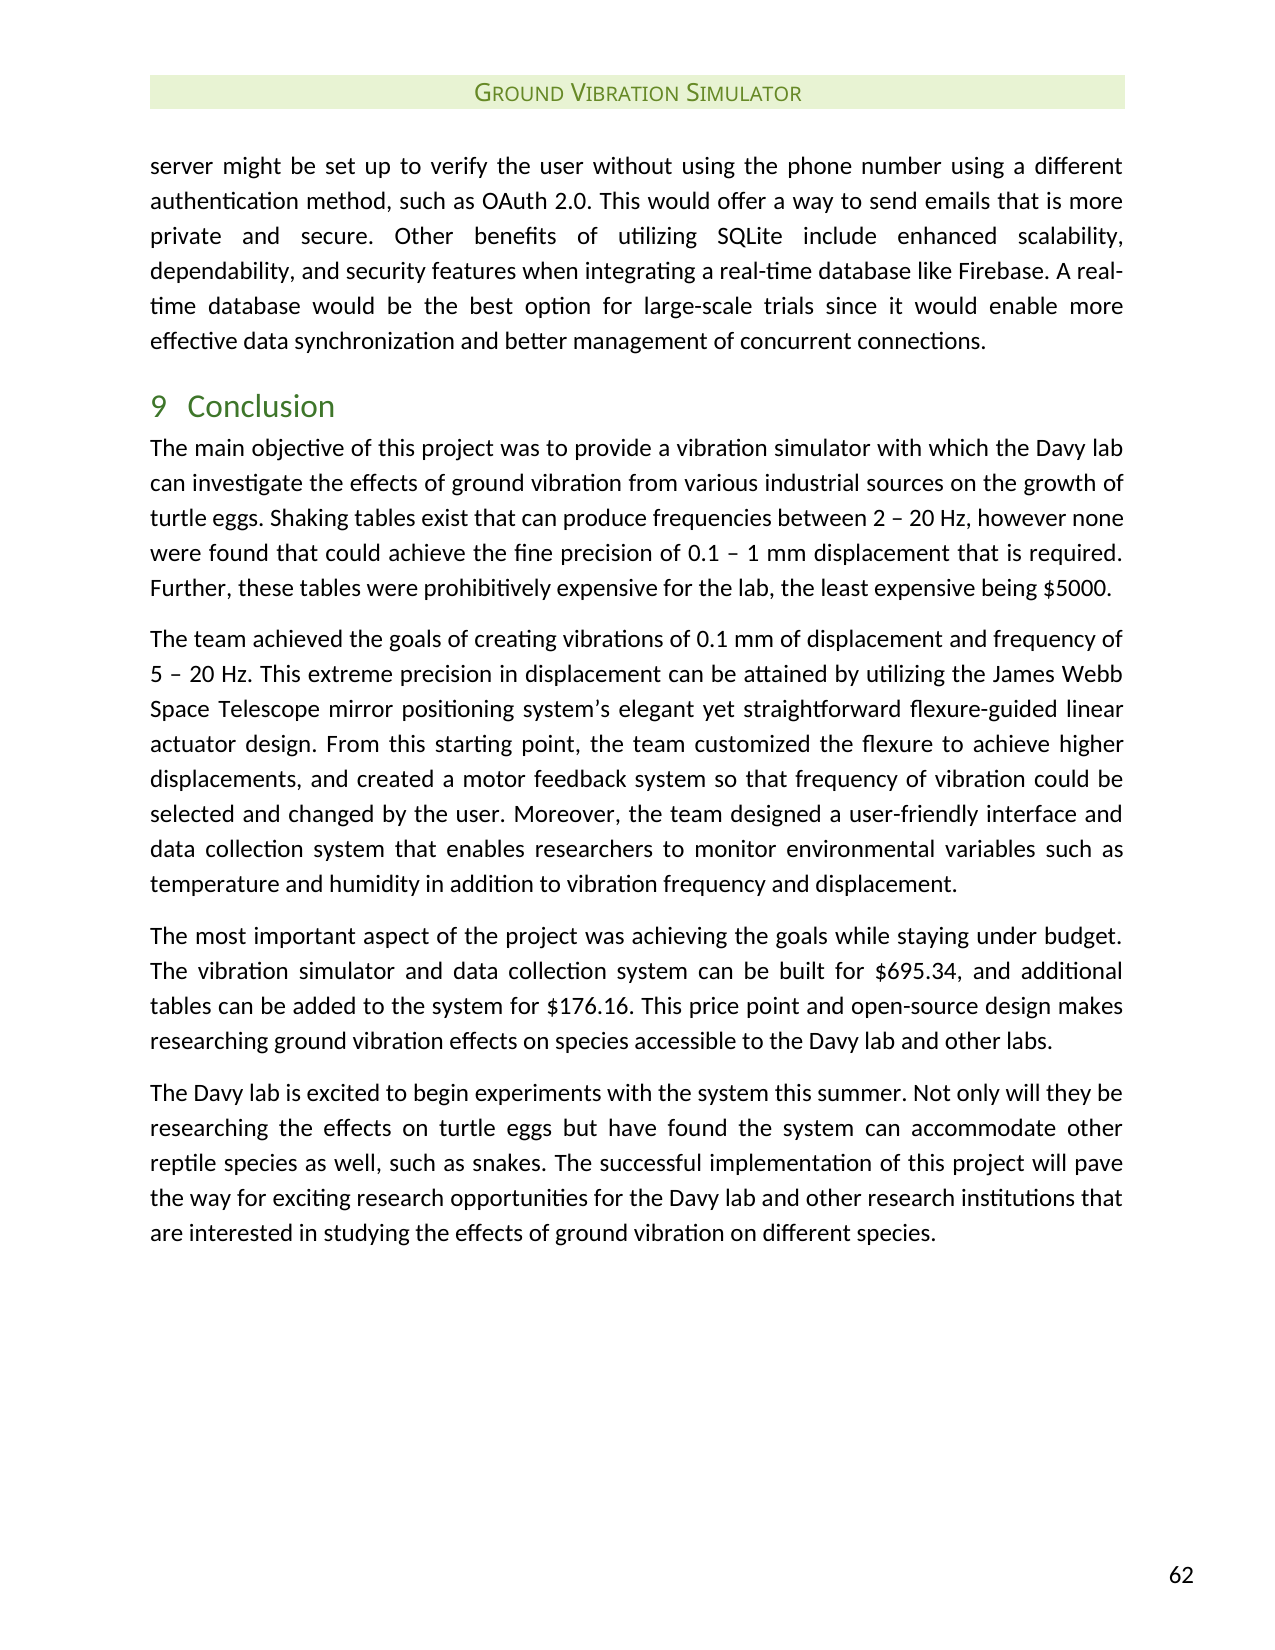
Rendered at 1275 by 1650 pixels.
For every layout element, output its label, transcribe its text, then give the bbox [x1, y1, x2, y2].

text The main objective of this project was to provide a vibration simulator with which the Davy lab can investigate the effects of ground vibration from various industrial sources on the growth of turtle eggs. Shaking tables exist that can produce frequencies between 2 – 20 Hz, however none were found that could achieve the fine precision of 0.1 – 1 mm displacement that is required. Further, these tables were prohibitively expensive for the lab, the least expensive being $5000. [150, 432, 1125, 602]
subtitle Conclusion [150, 385, 1125, 426]
text The team achieved the goals of creating vibrations of 0.1 mm of displacement and frequency of 5 – 20 Hz. This extreme precision in displacement can be attained by utilizing the James Webb Space Telescope mirror positioning system’s elegant yet straightforward flexure-guided linear actuator design. From this starting point, the team customized the flexure to achieve higher displacements, and created a motor feedback system so that frequency of vibration could be selected and changed by the user. Moreover, the team designed a user-friendly interface and data collection system that enables researchers to monitor environmental variables such as temperature and humidity in addition to vibration frequency and displacement. [150, 623, 1125, 899]
text The most important aspect of the project was achieving the goals while staying under budget. The vibration simulator and data collection system can be built for $695.34, and additional tables can be added to the system for $176.16. This price point and open-source design makes researching ground vibration effects on species accessible to the Davy lab and other labs. [150, 920, 1125, 1056]
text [150, 150, 1125, 356]
text The Davy lab is excited to begin experiments with the system this summer. Not only will they be researching the effects on turtle eggs but have found the system can accommodate other reptile species as well, such as snakes. The successful implementation of this project will pave the way for exciting research opportunities for the Davy lab and other research institutions that are interested in studying the effects of ground vibration on different species. [150, 1077, 1125, 1247]
